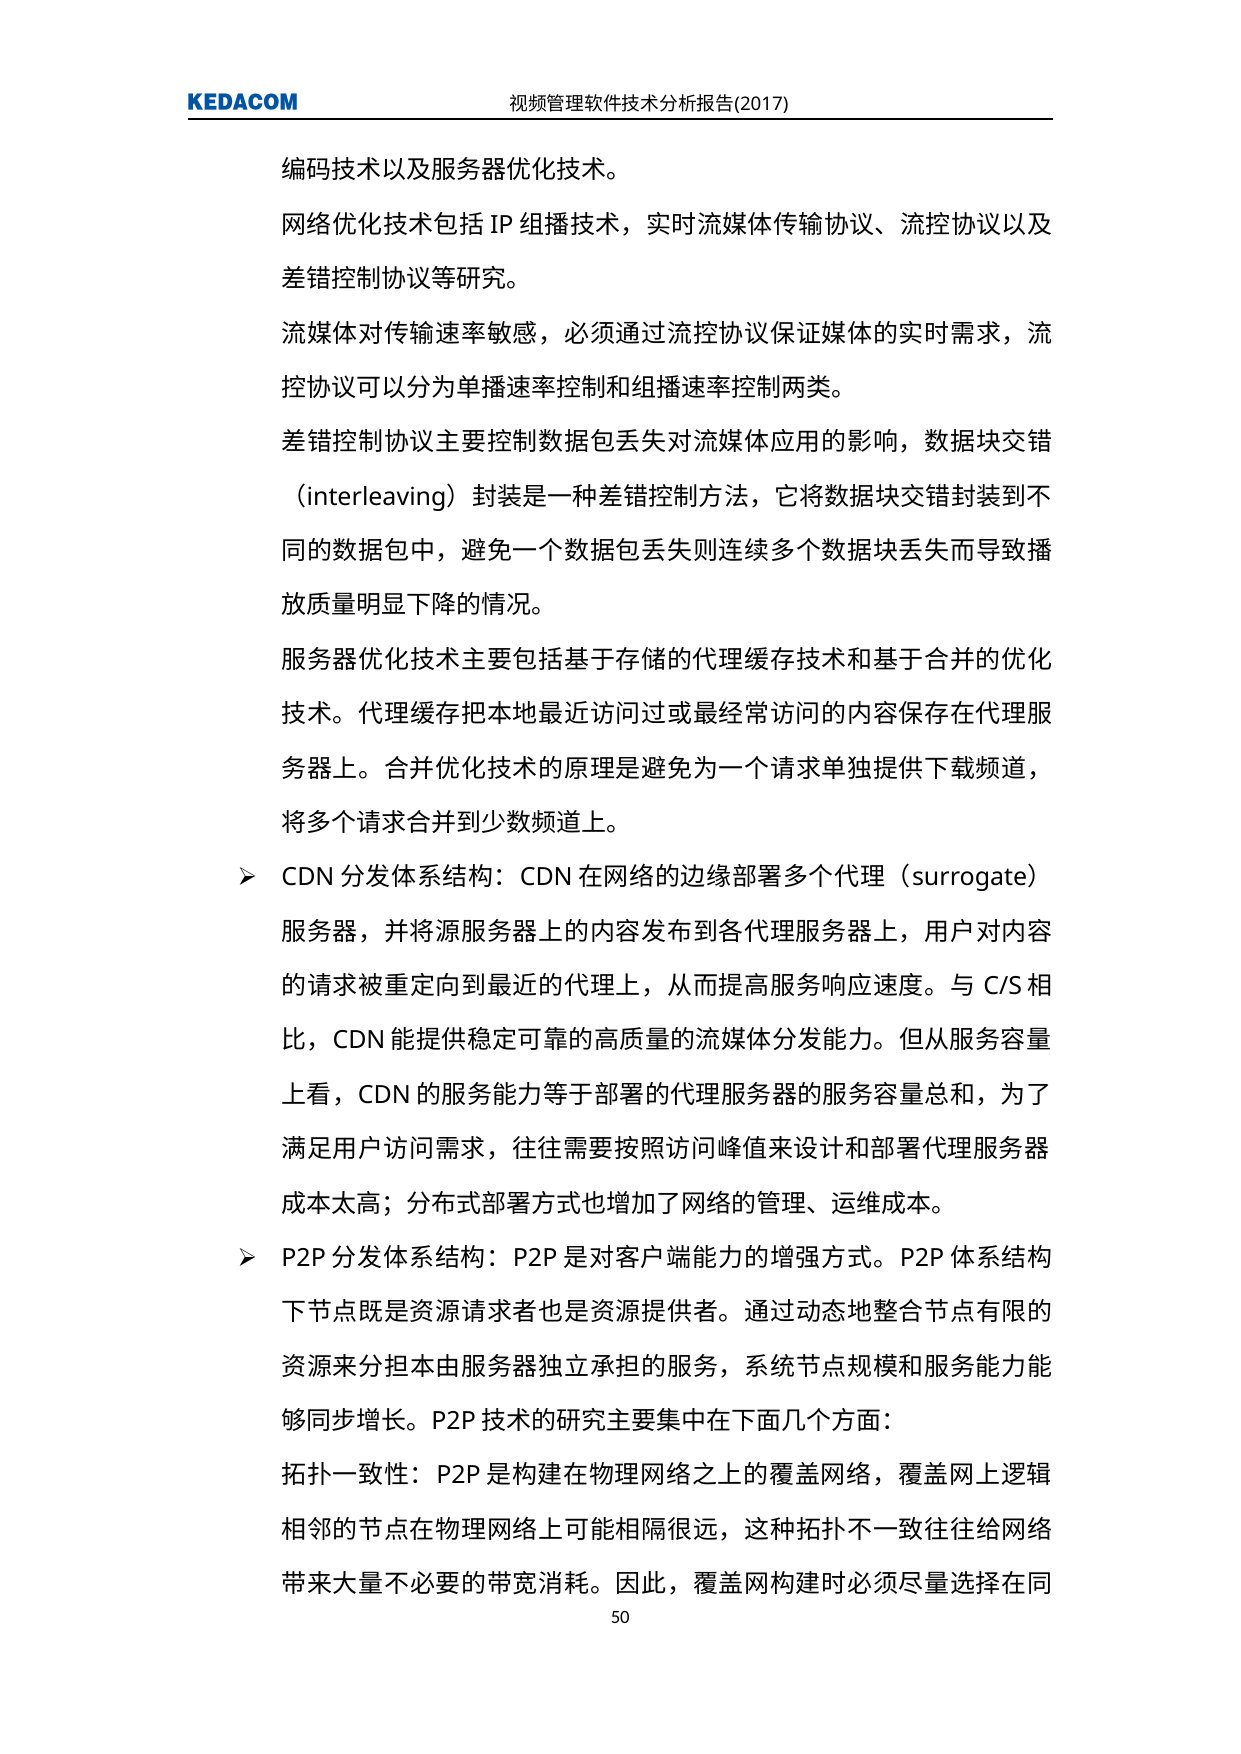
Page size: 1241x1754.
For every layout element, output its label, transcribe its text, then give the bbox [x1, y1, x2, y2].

list CDN分发体系结构：CDN在网络的边缘部署多个代理（surrogate）服务器，并将源服务器上的内容发布到各代理服务器上，用户对内容的请求被重定向到最近的代理上，从而提高服务响应速度。与C/S相比，CDN能提供稳定可靠的高质量的流媒体分发能力。但从服务容量上看，CDN的服务能力等于部署的代理服务器的服务容量总和，为了满足用户访问需求，往往需要按照访问峰值来设计和部署代理服务器，成本太高；分布式部署方式也增加了网络的管理、运维成本。 [237, 857, 1053, 1219]
list 服务器优化技术主要包括基于存储的代理缓存技术和基于合并的优化技术。代理缓存把本地最近访问过或最经常访问的内容保存在代理服务器上。合并优化技术的原理是避免为一个请求单独提供下载频道，将多个请求合并到少数频道上。 [281, 639, 1053, 839]
list 流媒体对传输速率敏感，必须通过流控协议保证媒体的实时需求，流控协议可以分为单播速率控制和组播速率控制两类。 [281, 313, 1053, 404]
list 网络优化技术包括IP组播技术，实时流媒体传输协议、流控协议以及差错控制协议等研究。 [281, 204, 1053, 295]
list 差错控制协议主要控制数据包丢失对流媒体应用的影响，数据块交错（interleaving）封装是一种差错控制方法，它将数据块交错封装到不同的数据包中，避免一个数据包丢失则连续多个数据块丢失而导致播放质量明显下降的情况。 [281, 422, 1053, 621]
picture [187, 92, 298, 111]
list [237, 150, 1053, 186]
list P2P分发体系结构：P2P是对客户端能力的增强方式。P2P体系结构下节点既是资源请求者也是资源提供者。通过动态地整合节点有限的资源来分担本由服务器独立承担的服务，系统节点规模和服务能力能够同步增长。P2P技术的研究主要集中在下面几个方面： [237, 1237, 1053, 1437]
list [281, 1455, 1053, 1600]
